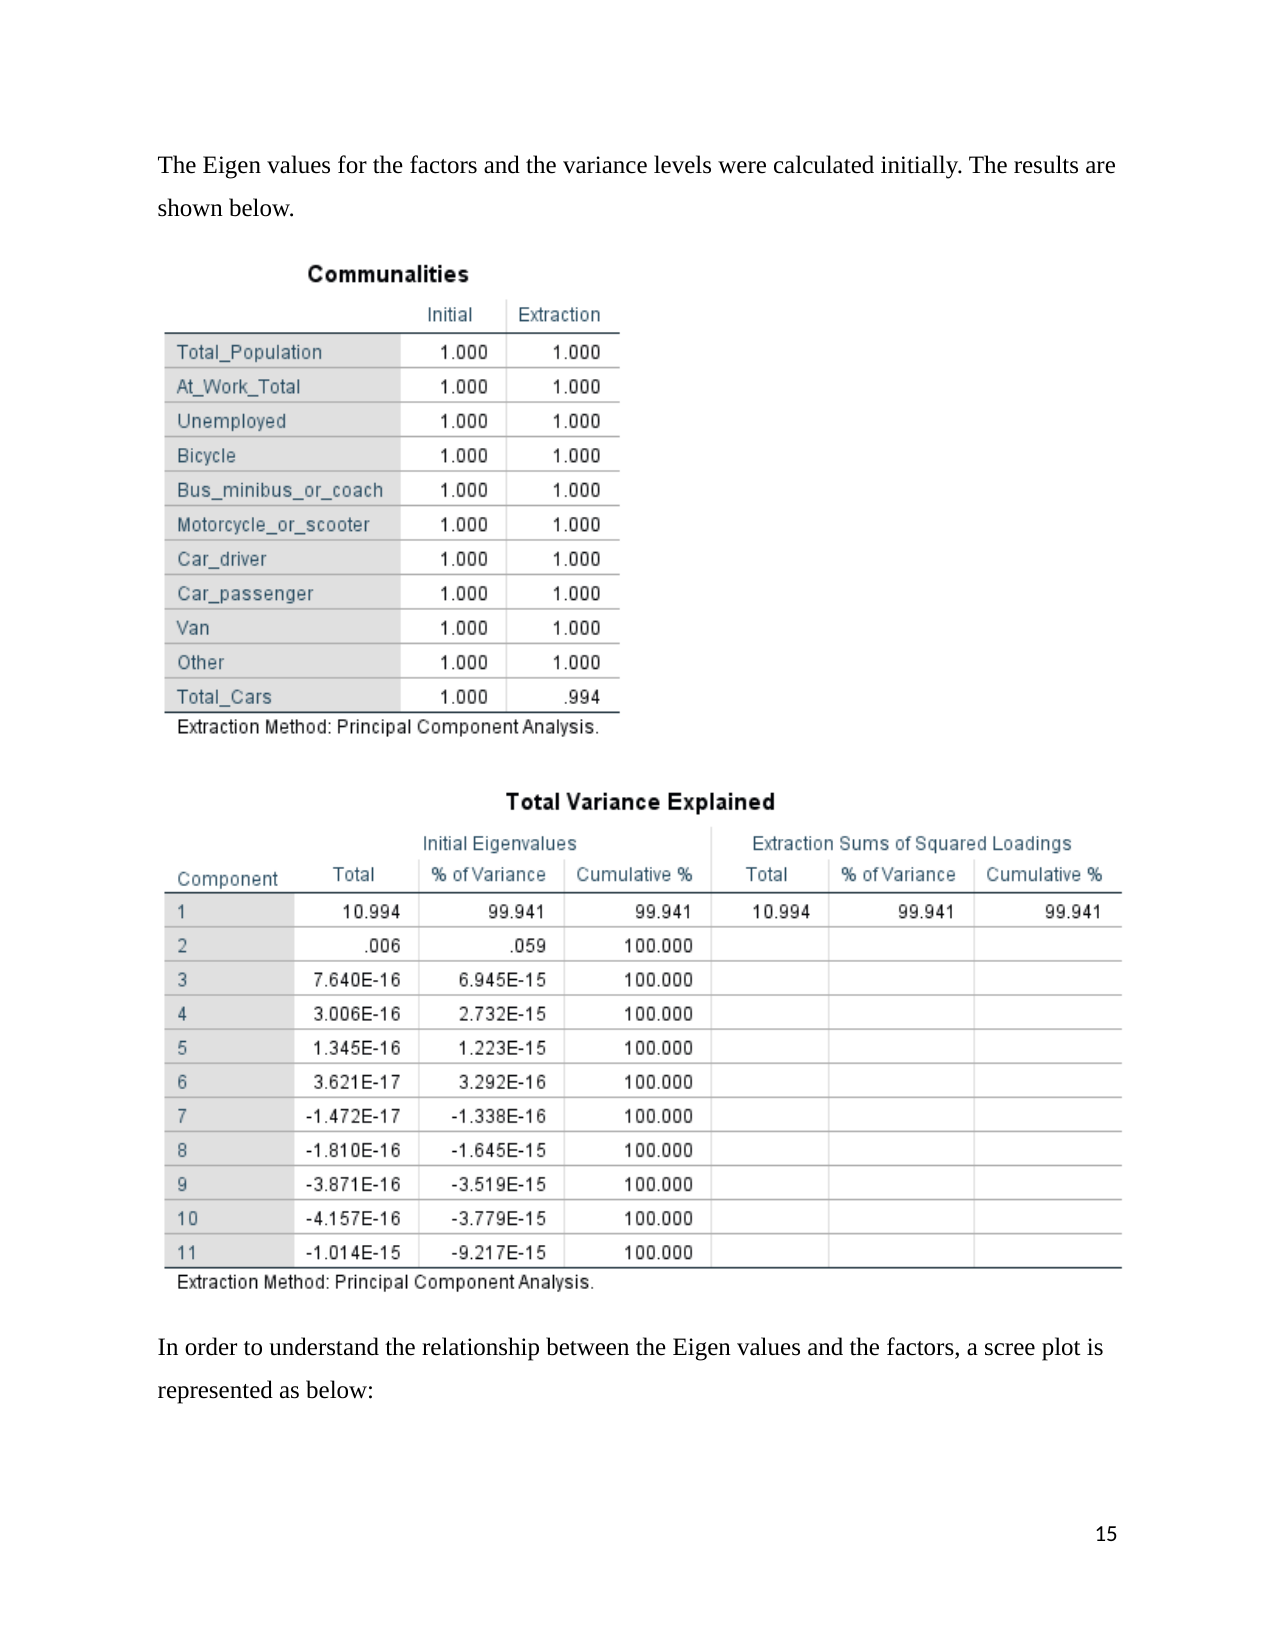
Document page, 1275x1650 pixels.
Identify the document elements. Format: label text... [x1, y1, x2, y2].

picture [157, 248, 631, 751]
text The Eigen values for the factors and the variance levels were calculated initially. The results are shown below. [157, 150, 1117, 222]
text In order to understand the relationship between the Eigen values and the factors, a scree plot is represented as below: [157, 1332, 1117, 1403]
picture [157, 776, 1133, 1306]
